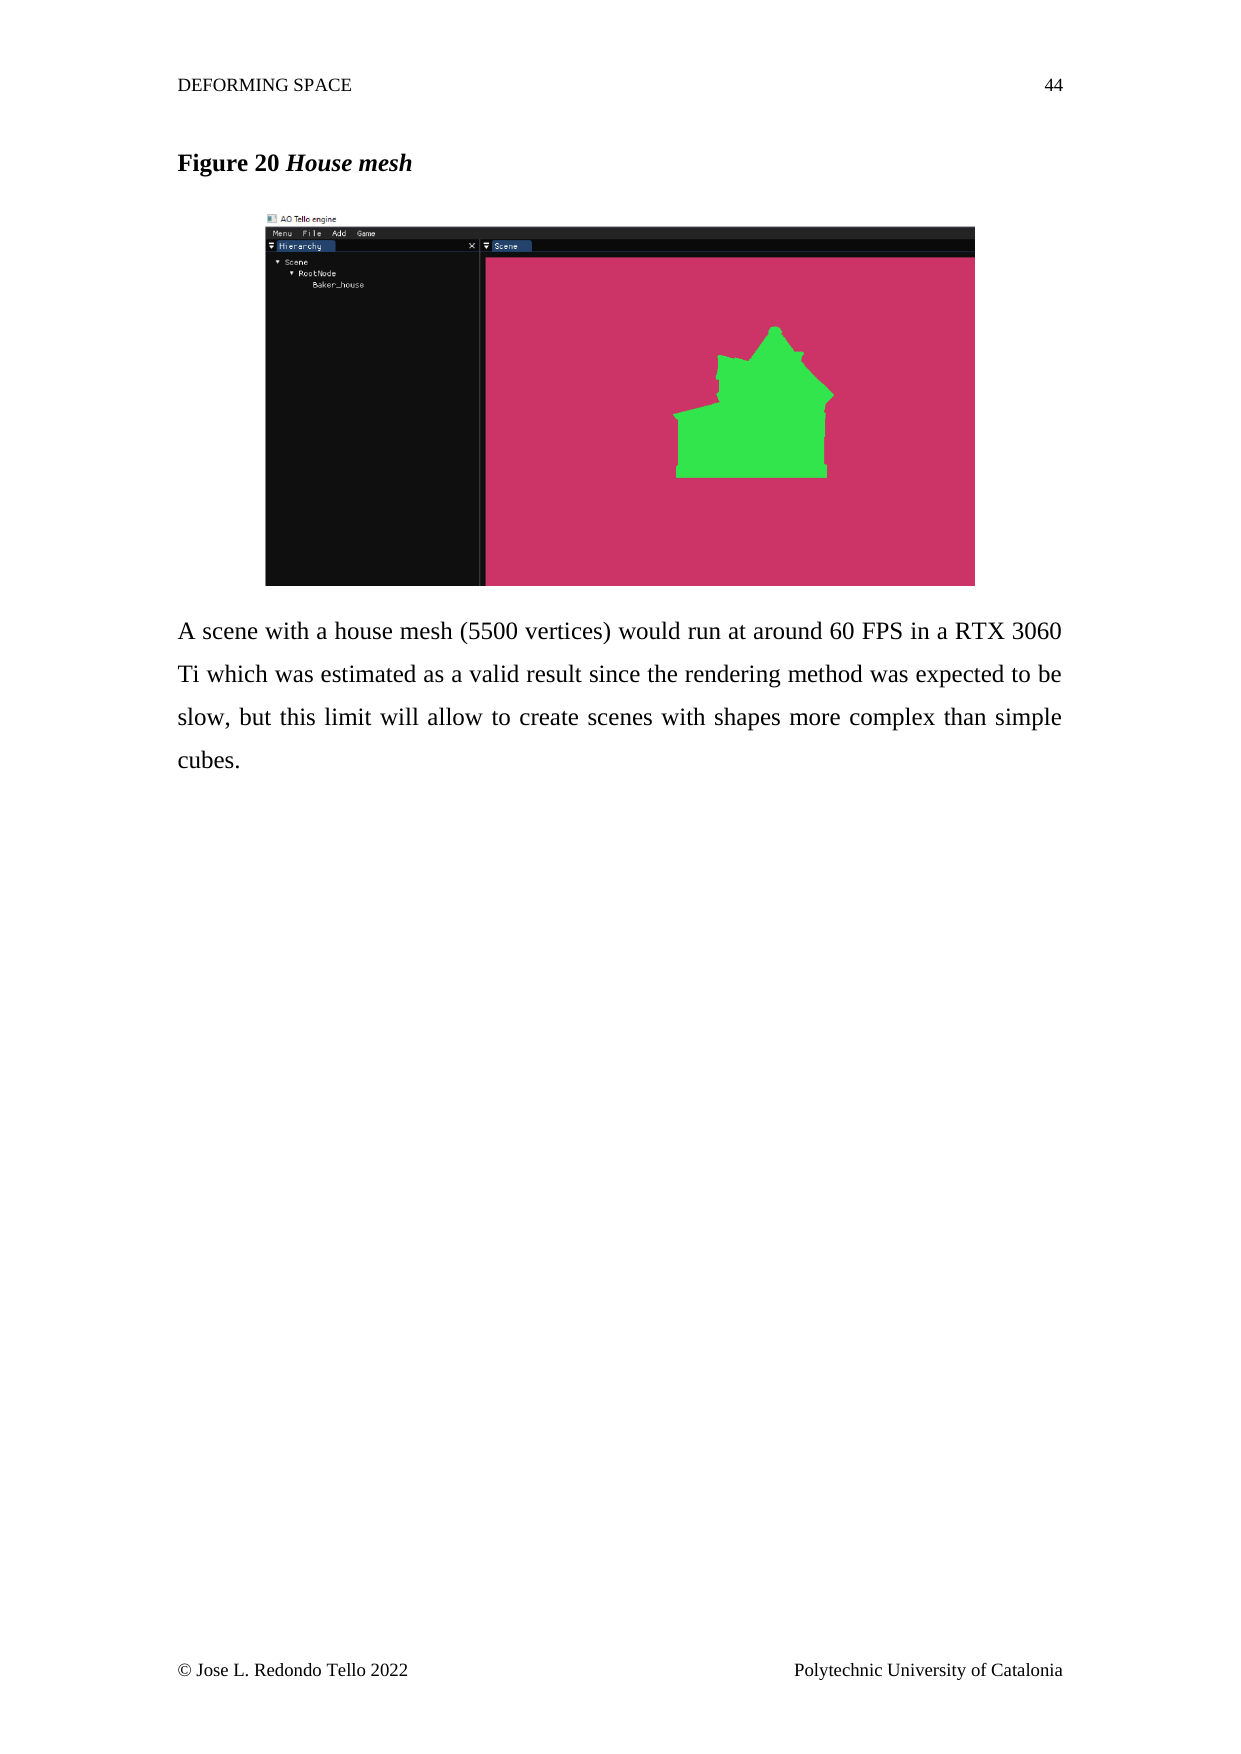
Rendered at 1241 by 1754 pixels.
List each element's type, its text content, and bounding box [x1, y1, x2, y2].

picture [265, 211, 975, 586]
text Figure 20 House mesh [177, 148, 1063, 176]
text A scene with a house mesh (5500 vertices) would run at around 60 FPS in a RTX 3060 Ti which was estimated as a valid result since the rendering method was expected to be slow, but this limit will allow to create scenes with shapes more complex than simple cubes. [177, 616, 1063, 774]
